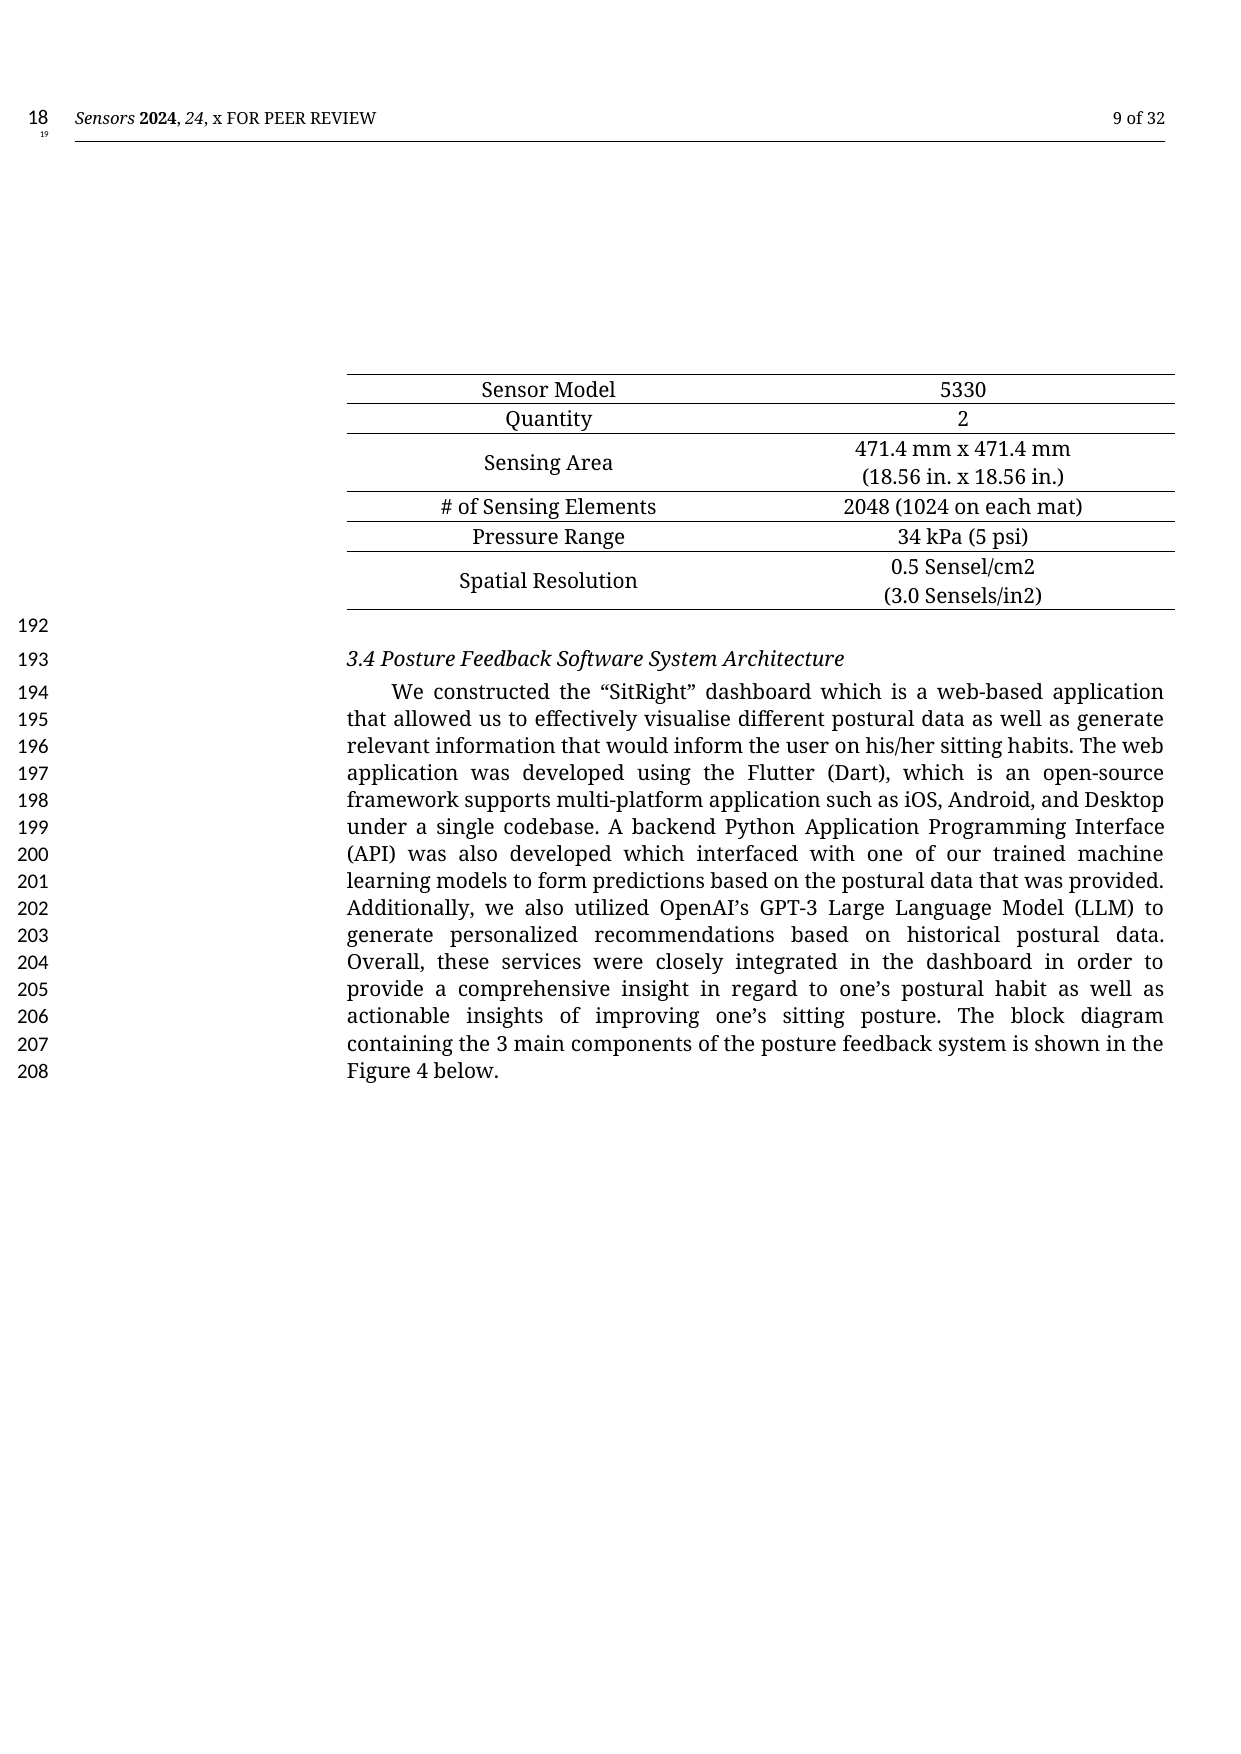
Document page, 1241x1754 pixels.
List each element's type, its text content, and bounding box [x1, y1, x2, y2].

table_cell 2048 (1024 on each mat) [750, 492, 1175, 521]
table_cell # of Sensing Elements [347, 492, 750, 521]
table_cell Pressure Range [347, 522, 750, 551]
table_cell Sensor Model [347, 375, 750, 403]
table_cell 5330 [750, 375, 1175, 403]
table_cell Spatial Resolution [347, 552, 750, 609]
table_cell 0.5 Sensel/cm2 (3.0 Sensels/in2) [750, 552, 1175, 609]
text We constructed the “SitRight” dashboard which is a web-based application that allowed us to effectively visualise different postural data as well as generate relevant information that would inform the user on his/her sitting habits. The web application was developed using the Flutter (Dart), which is an open-source framework supports multi-platform application such as iOS, Android, and Desktop under a single codebase. A backend Python Application Programming Interface (API) was also developed which interfaced with one of our trained machine learning models to form predictions based on the postural data that was provided. Additionally, we also utilized OpenAI’s GPT-3 Large Language Model (LLM) to generate personalized recommendations based on historical postural data. Overall, these services were closely integrated in the dashboard in order to provide a comprehensive insight in regard to one’s postural habit as well as actionable insights of improving one’s sitting posture. The block diagram containing the 3 main components of the posture feedback system is shown in the Figure 4 below. [347, 678, 1165, 1084]
table_cell 34 kPa (5 psi) [750, 522, 1175, 551]
table_cell Quantity [347, 404, 750, 433]
table_cell 2 [750, 404, 1175, 433]
subtitle 3.4 Posture Feedback Software System Architecture [347, 645, 1165, 672]
table_cell 471.4 mm x 471.4 mm (18.56 in. x 18.56 in.) [750, 434, 1175, 491]
table_cell Sensing Area [347, 434, 750, 491]
